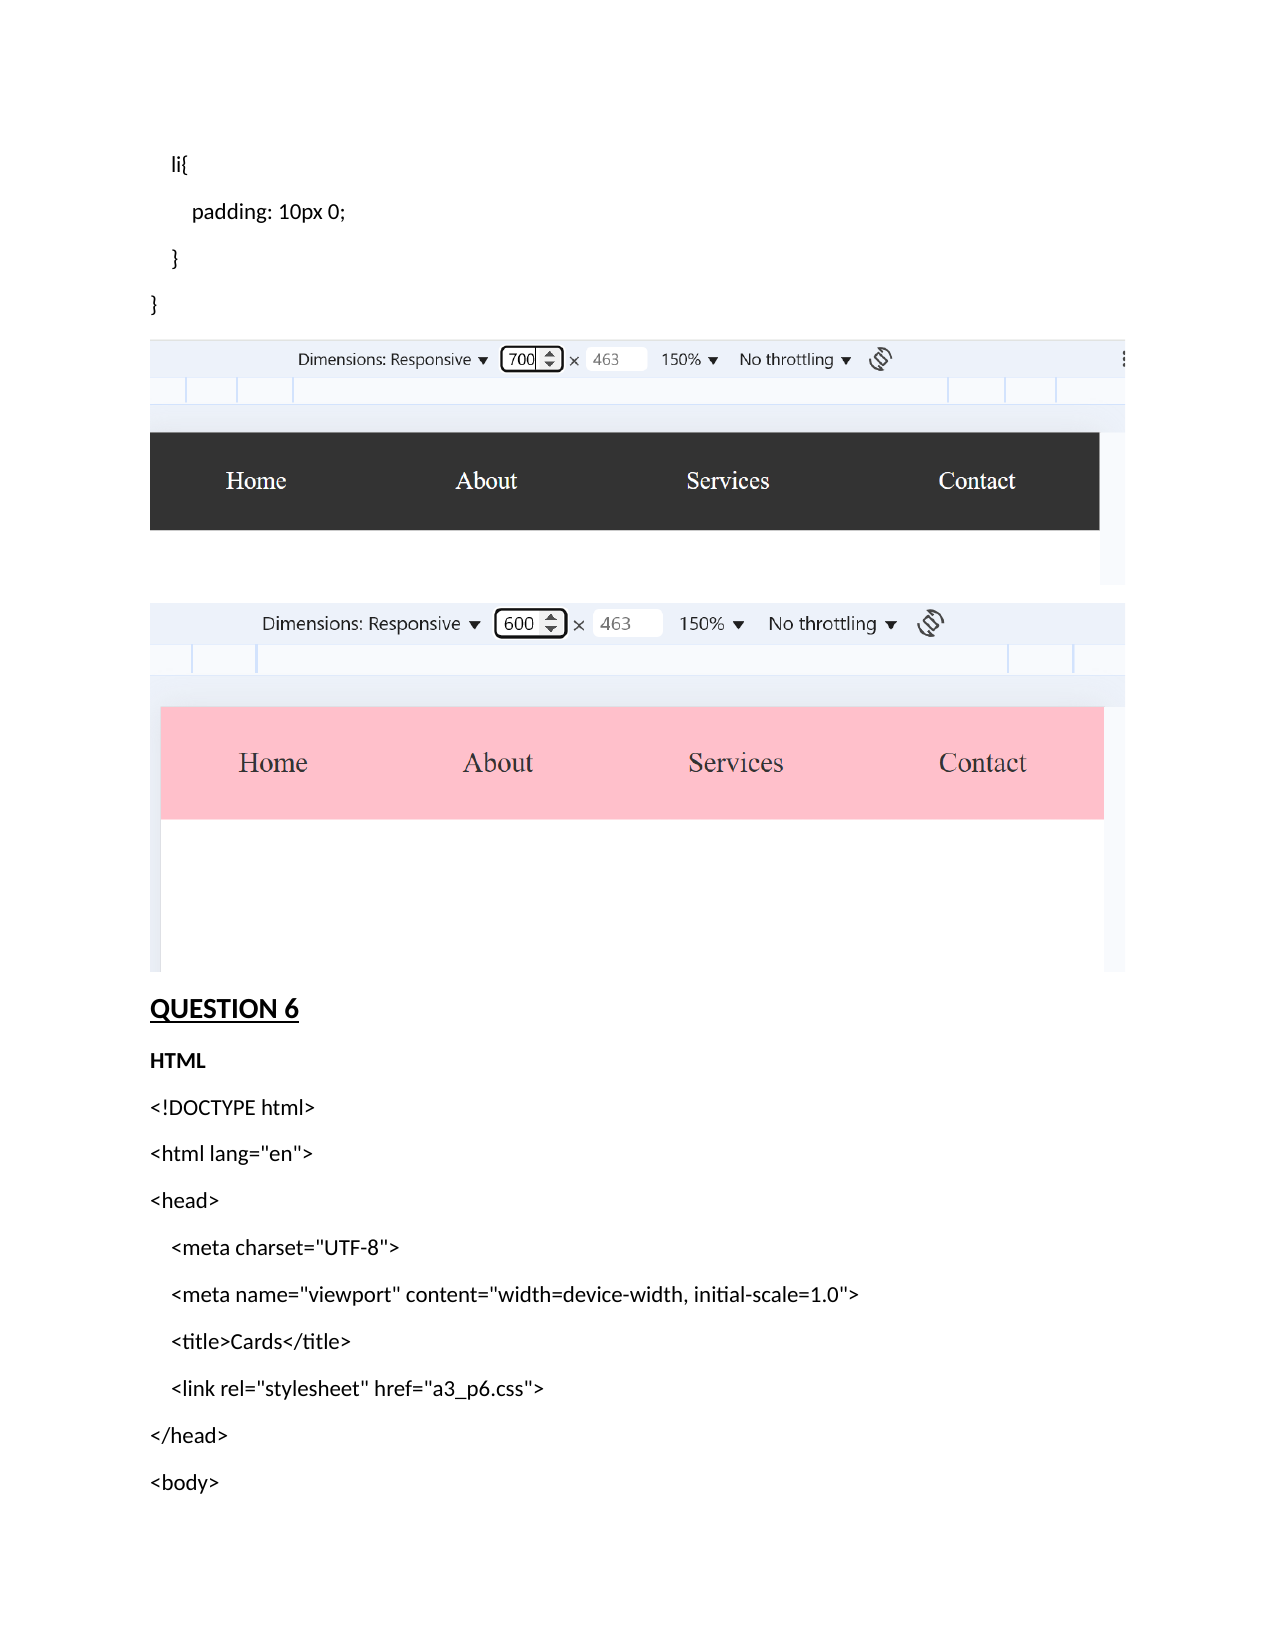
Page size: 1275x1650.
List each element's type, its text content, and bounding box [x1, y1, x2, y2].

text li{ [150, 150, 1125, 178]
text </head> [150, 1421, 1125, 1449]
picture [150, 337, 1125, 585]
text <html lang="en"> [150, 1139, 1125, 1167]
text } [150, 244, 1125, 272]
text QUESTION 6 [150, 991, 1125, 1026]
text <meta name="viewport" content="width=device-width, initial-scale=1.0"> [150, 1280, 1125, 1308]
text } [150, 291, 1125, 319]
text <head> [150, 1186, 1125, 1214]
text <!DOCTYPE html> [150, 1093, 1125, 1121]
text <body> [150, 1468, 1125, 1496]
text padding: 10px 0; [150, 197, 1125, 225]
text <link rel="stylesheet" href="a3_p6.css"> [150, 1374, 1125, 1402]
text HTML [150, 1046, 1125, 1074]
text <meta charset="UTF-8"> [150, 1233, 1125, 1261]
picture [150, 603, 1125, 972]
text <title>Cards</title> [150, 1327, 1125, 1355]
